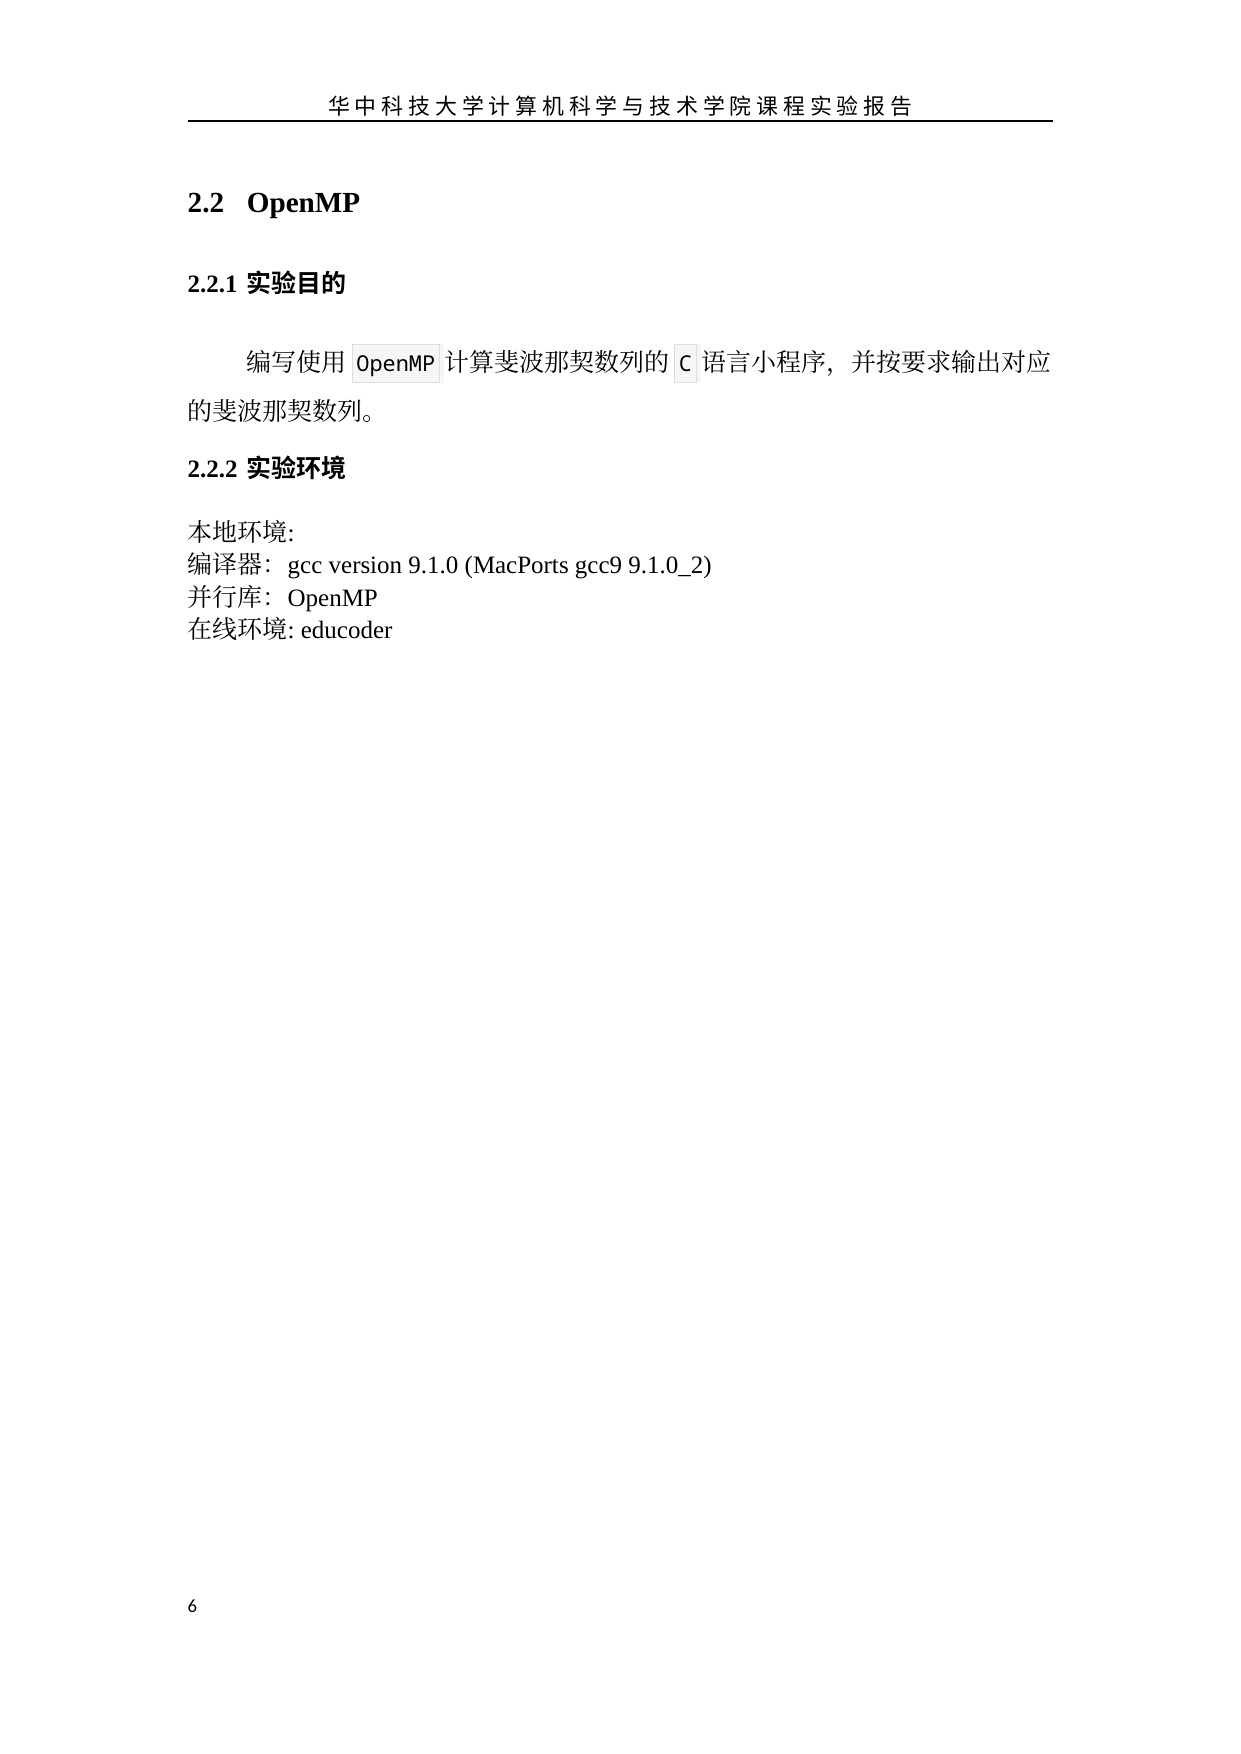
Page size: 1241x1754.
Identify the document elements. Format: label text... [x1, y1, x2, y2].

text 并行库：OpenMP [187, 581, 1053, 613]
subtitle 实验目的 [187, 249, 1053, 314]
text 编译器：gcc version 9.1.0 (MacPorts gcc9 9.1.0_2) [187, 548, 1053, 581]
text 本地环境: [187, 516, 1053, 548]
subtitle 实验环境 [187, 434, 1053, 499]
text 在线环境: educoder [187, 613, 1053, 646]
subtitle OpenMP [187, 169, 1053, 234]
text 编写使用OpenMP计算斐波那契数列的C语言小程序，并按要求输出对应的斐波那契数列。 [187, 331, 1053, 428]
